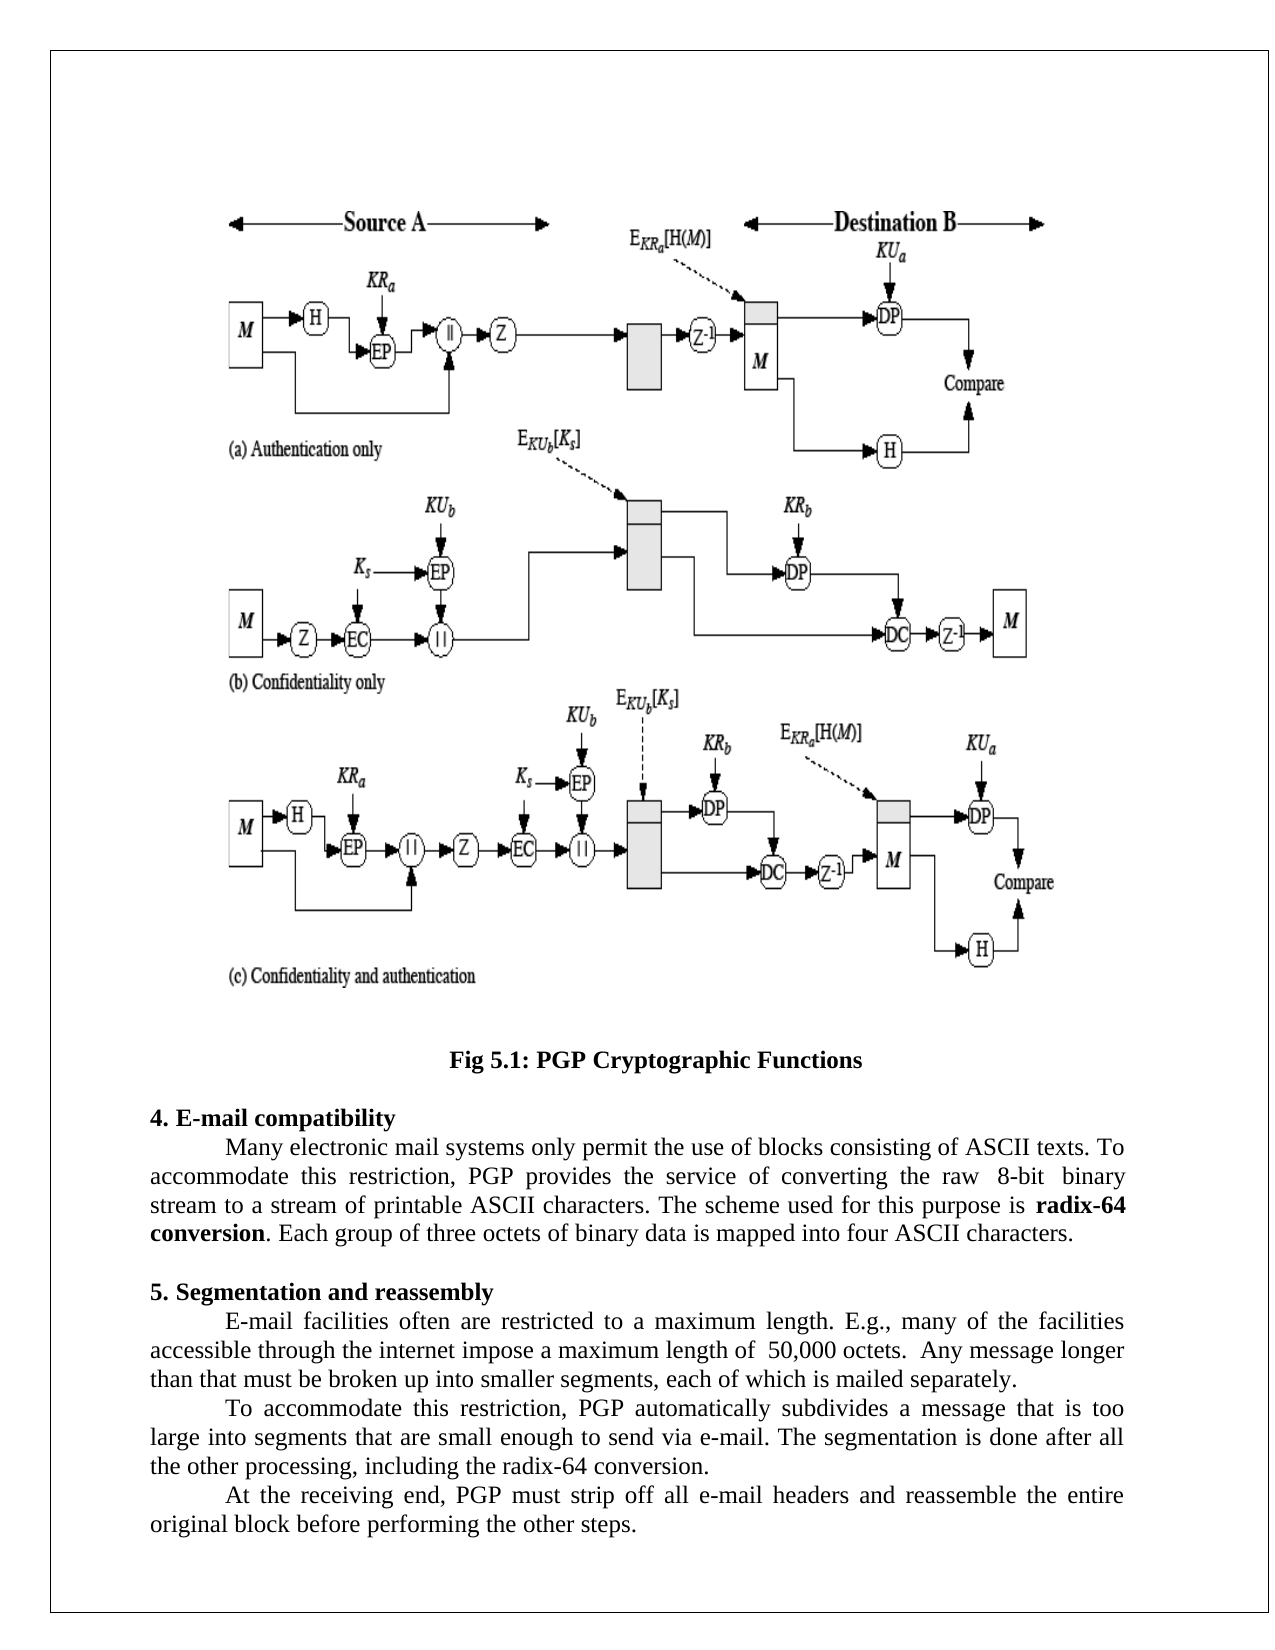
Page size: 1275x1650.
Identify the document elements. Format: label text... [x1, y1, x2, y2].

text Many electronic mail systems only permit the use of blocks consisting of ASCII texts. To accommodate this restriction, PGP provides the service of converting the raw 8-bit binary stream to a stream of printable ASCII characters. The scheme used for this purpose is radix-64 conversion. Each group of three octets of binary data is mapped into four ASCII characters. [150, 1132, 1126, 1247]
text At the receiving end, PGP must strip off all e-mail headers and reassemble the entire original block before performing the other steps. [150, 1480, 1125, 1538]
subtitle E-mail compatibility [150, 1103, 1268, 1132]
text E-mail facilities often are restricted to a maximum length. E.g., many of the facilities accessible through the internet impose a maximum length of 50,000 octets. Any message longer than that must be broken up into smaller segments, each of which is mailed separately. [150, 1306, 1125, 1393]
text To accommodate this restriction, PGP automatically subdivides a message that is too large into segments that are small enough to send via e-mail. The segmentation is done after all the other processing, including the radix-64 conversion. [150, 1393, 1125, 1480]
picture [228, 211, 1055, 988]
subtitle Segmentation and reassembly [150, 1277, 1268, 1306]
text Fig 5.1: PGP Cryptographic Functions [449, 1045, 1268, 1074]
